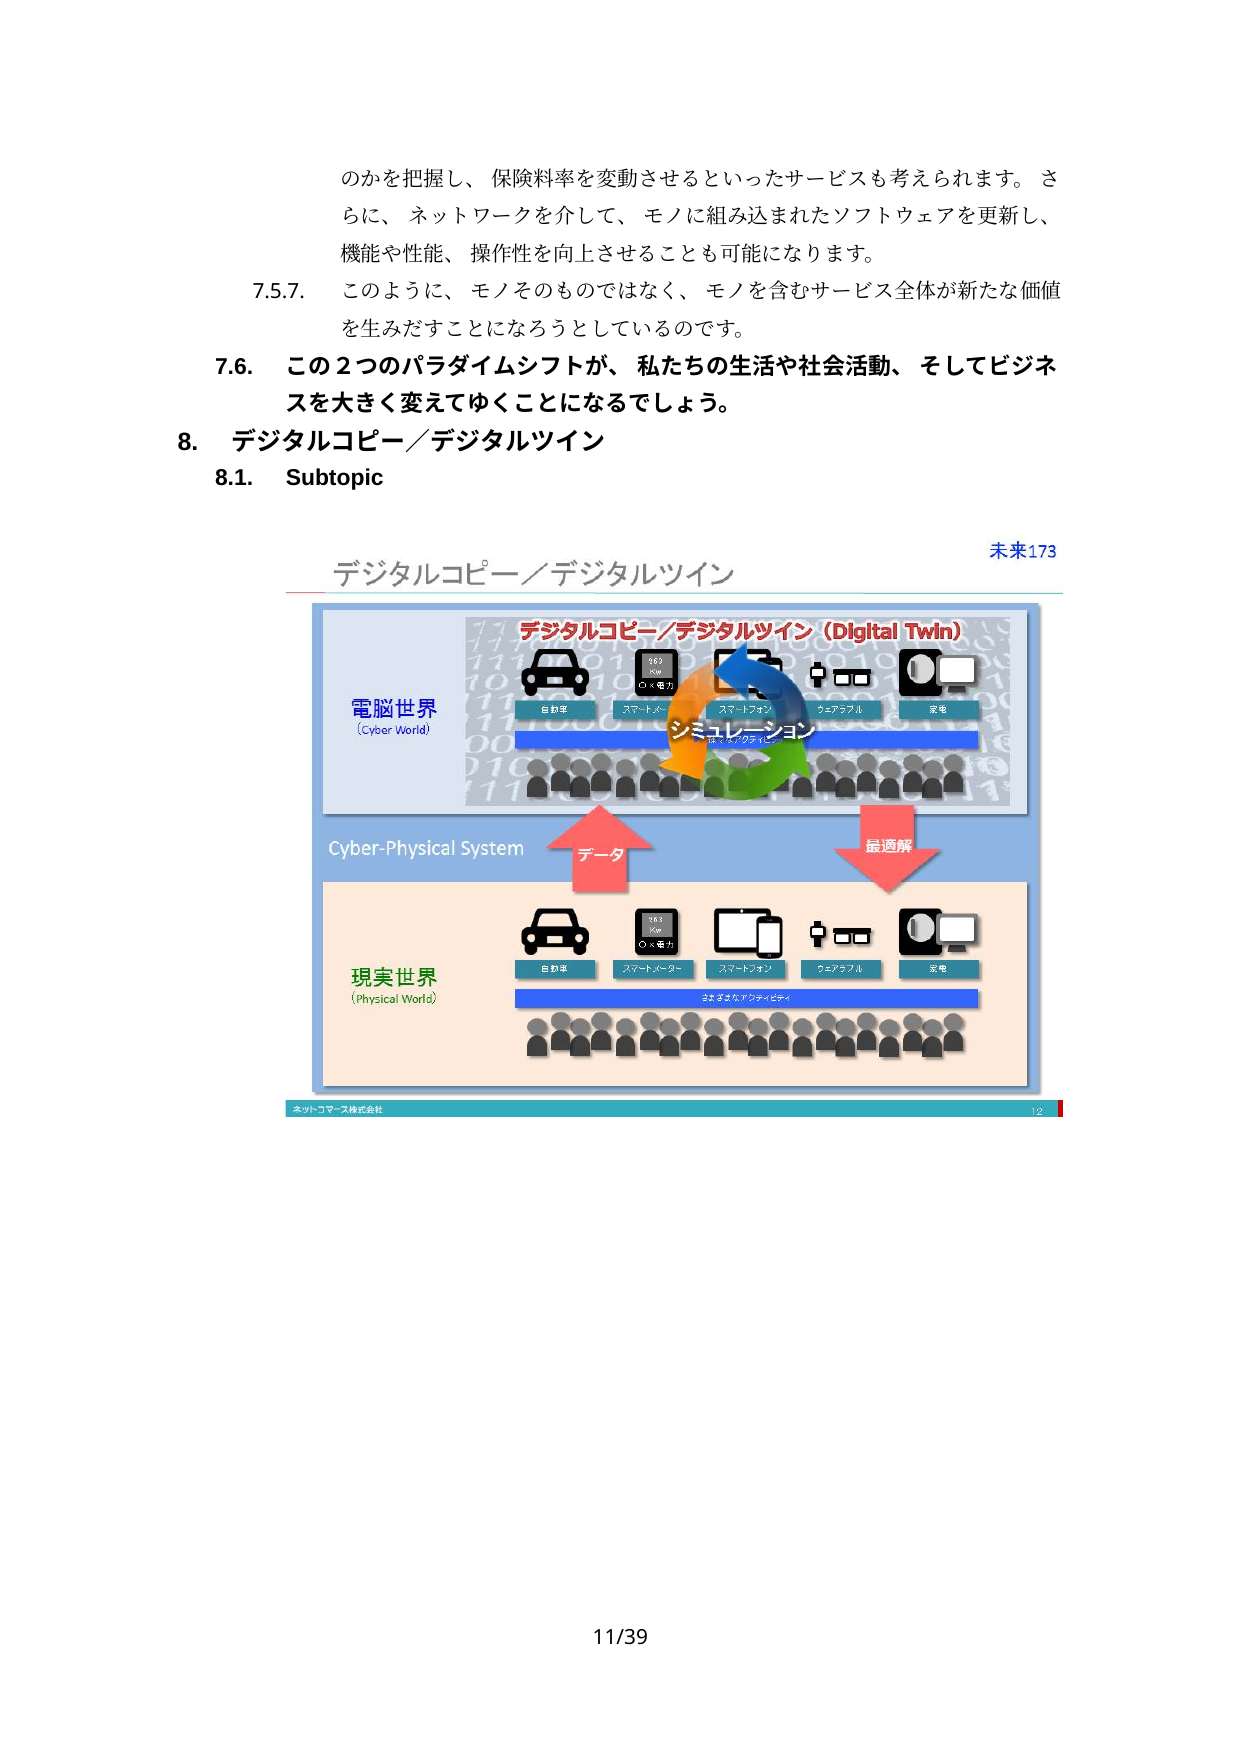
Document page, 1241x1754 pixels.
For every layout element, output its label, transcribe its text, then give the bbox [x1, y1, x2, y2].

subtitle デジタルコピー／デジタルツイン [177, 421, 1063, 458]
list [252, 158, 1063, 271]
list このように、 モノそのものではなく、 モノを含むサービス全体が新たな価値を生みだすことになろうとしているのです。 [252, 271, 1063, 346]
picture [285, 533, 1063, 1117]
subtitle Subtopic [215, 458, 1058, 496]
subtitle この２つのパラダイムシフトが、 私たちの生活や社会活動、 そしてビジネスを大きく変えてゆくことになるでしょう。 [215, 346, 1058, 421]
